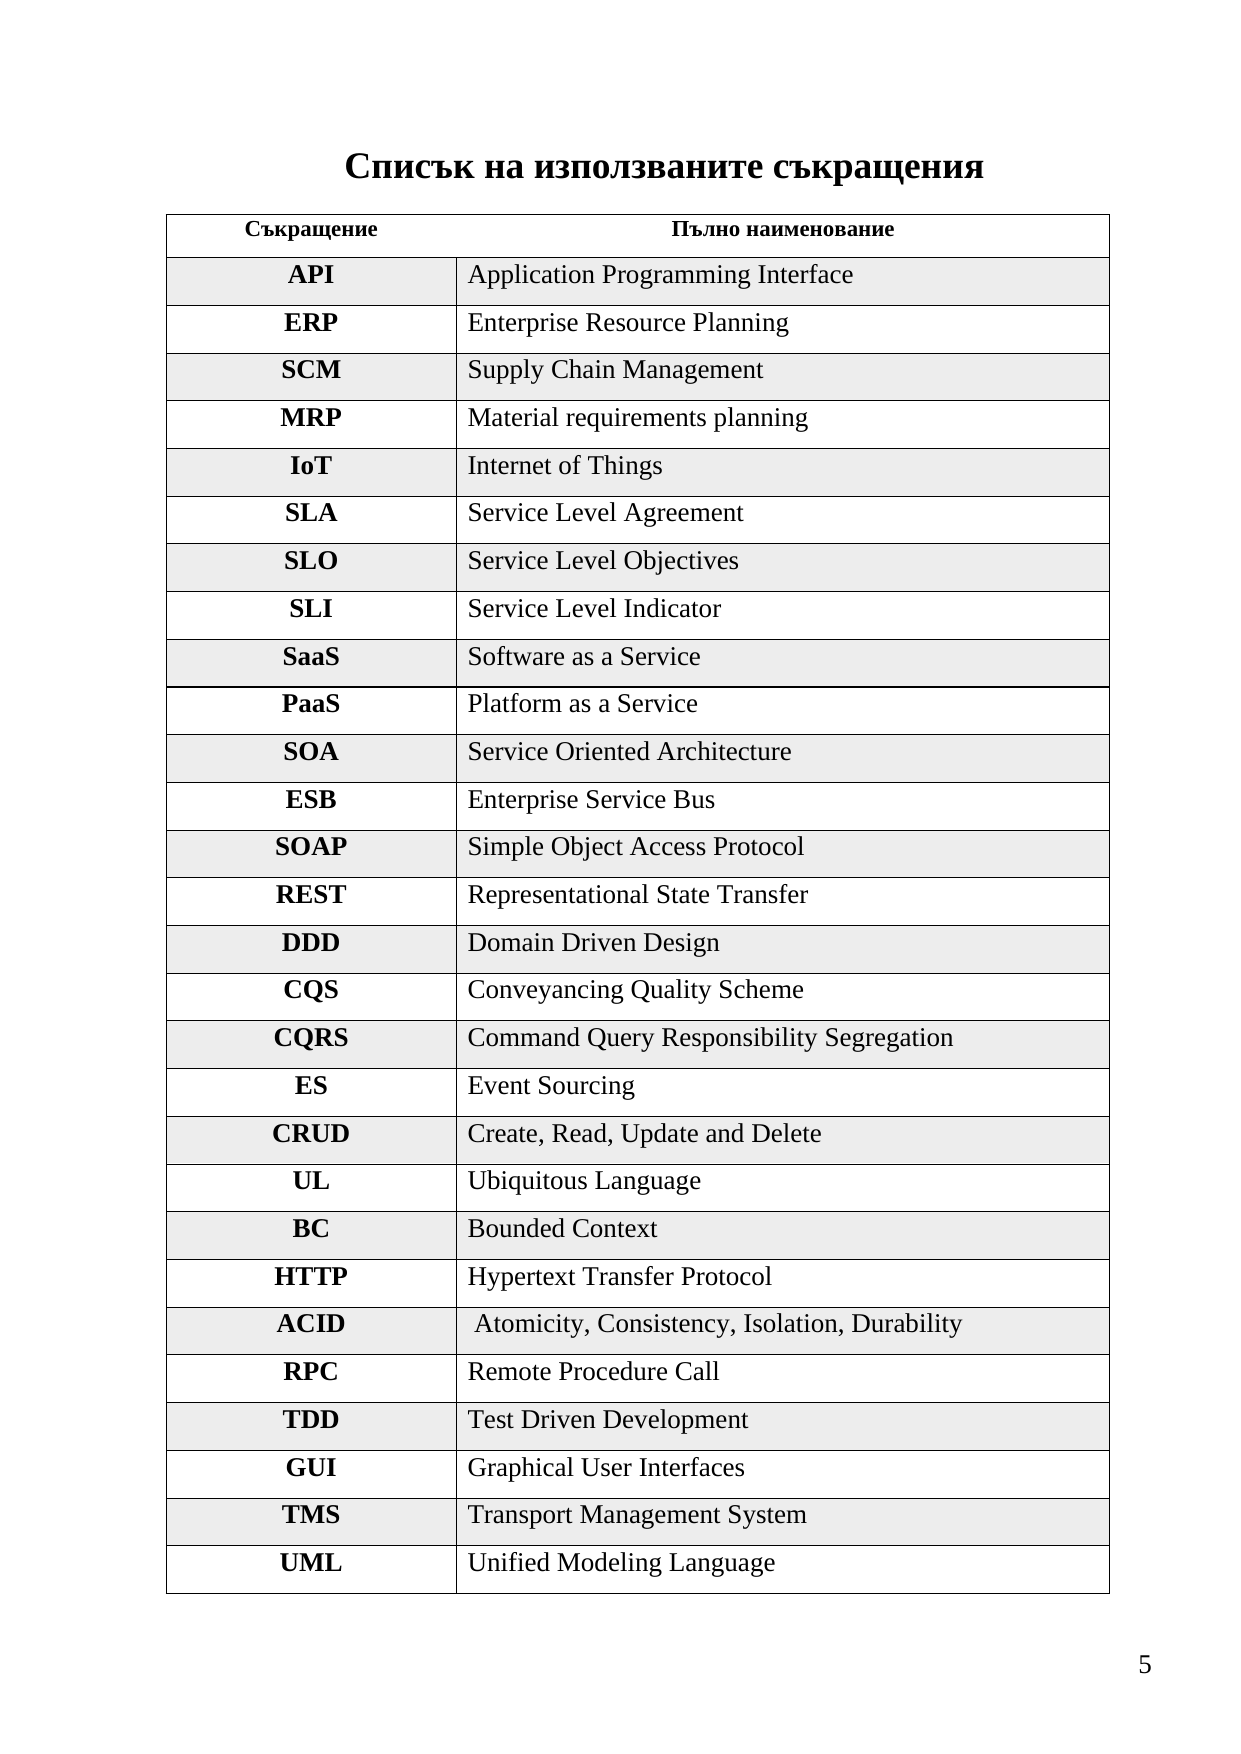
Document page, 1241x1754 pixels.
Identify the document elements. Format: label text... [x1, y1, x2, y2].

table_cell ERP [167, 306, 456, 352]
table_cell Service Level Indicator [457, 592, 1109, 639]
table_cell Remote Procedure Call [457, 1355, 1109, 1402]
table_cell Simple Object Access Protocol [457, 831, 1109, 877]
table_cell REST [167, 878, 456, 925]
table_cell SLI [167, 592, 456, 639]
table_cell Representational State Transfer [457, 878, 1109, 925]
table_cell Material requirements planning [457, 401, 1109, 448]
table_cell BC [167, 1212, 456, 1259]
table_cell TDD [167, 1403, 456, 1450]
table_cell SLA [167, 497, 456, 543]
table_cell SLO [167, 544, 456, 591]
table_cell Ubiquitous Language [457, 1165, 1109, 1211]
table_cell PaaS [167, 688, 456, 734]
table_cell GUI [167, 1451, 456, 1497]
table_cell ESB [167, 783, 456, 829]
table_cell SCM [167, 354, 456, 400]
table_cell Platform as a Service [457, 688, 1109, 734]
table_cell MRP [167, 401, 456, 448]
subtitle Списък на използваните съкращения [177, 143, 1152, 186]
table_cell RPC [167, 1355, 456, 1402]
table_cell UML [167, 1546, 456, 1593]
table_cell Enterprise Resource Planning [457, 306, 1109, 352]
table_cell TMS [167, 1499, 456, 1545]
table_cell API [167, 258, 456, 305]
table_cell Enterprise Service Bus [457, 783, 1109, 829]
table_cell Hypertext Transfer Protocol [457, 1260, 1109, 1307]
table_cell Graphical User Interfaces [457, 1451, 1109, 1497]
table_cell HTTP [167, 1260, 456, 1307]
table_cell CQRS [167, 1021, 456, 1068]
table_cell CRUD [167, 1117, 456, 1163]
table_cell ES [167, 1069, 456, 1116]
table_cell Service Oriented Architecture [457, 735, 1109, 782]
table_cell SOAP [167, 831, 456, 877]
table_cell Transport Management System [457, 1499, 1109, 1545]
table_cell Application Programming Interface [457, 258, 1109, 305]
table_cell Supply Chain Management [457, 354, 1109, 400]
table_cell Unified Modeling Language [457, 1546, 1109, 1593]
table_cell CQS [167, 974, 456, 1020]
table_cell SOA [167, 735, 456, 782]
table_cell Create, Read, Update and Delete [457, 1117, 1109, 1163]
table_cell Service Level Agreement [457, 497, 1109, 543]
table_cell SaaS [167, 640, 456, 686]
table_cell Internet of Things [457, 449, 1109, 496]
table_cell Conveyancing Quality Scheme [457, 974, 1109, 1020]
table_cell ACID [167, 1308, 456, 1354]
table_cell UL [167, 1165, 456, 1211]
table_cell Bounded Context [457, 1212, 1109, 1259]
table_cell Atomicity, Consistency, Isolation, Durability [457, 1308, 1109, 1354]
table_cell Event Sourcing [457, 1069, 1109, 1116]
table_cell DDD [167, 926, 456, 973]
table_header Съкращение [167, 215, 456, 257]
table_cell Domain Driven Design [457, 926, 1109, 973]
table_cell Test Driven Development [457, 1403, 1109, 1450]
table_cell Service Level Objectives [457, 544, 1109, 591]
table_cell Command Query Responsibility Segregation [457, 1021, 1109, 1068]
table_cell IoT [167, 449, 456, 496]
table_cell Software as a Service [457, 640, 1109, 686]
table_header Пълно наименование [456, 215, 1109, 257]
